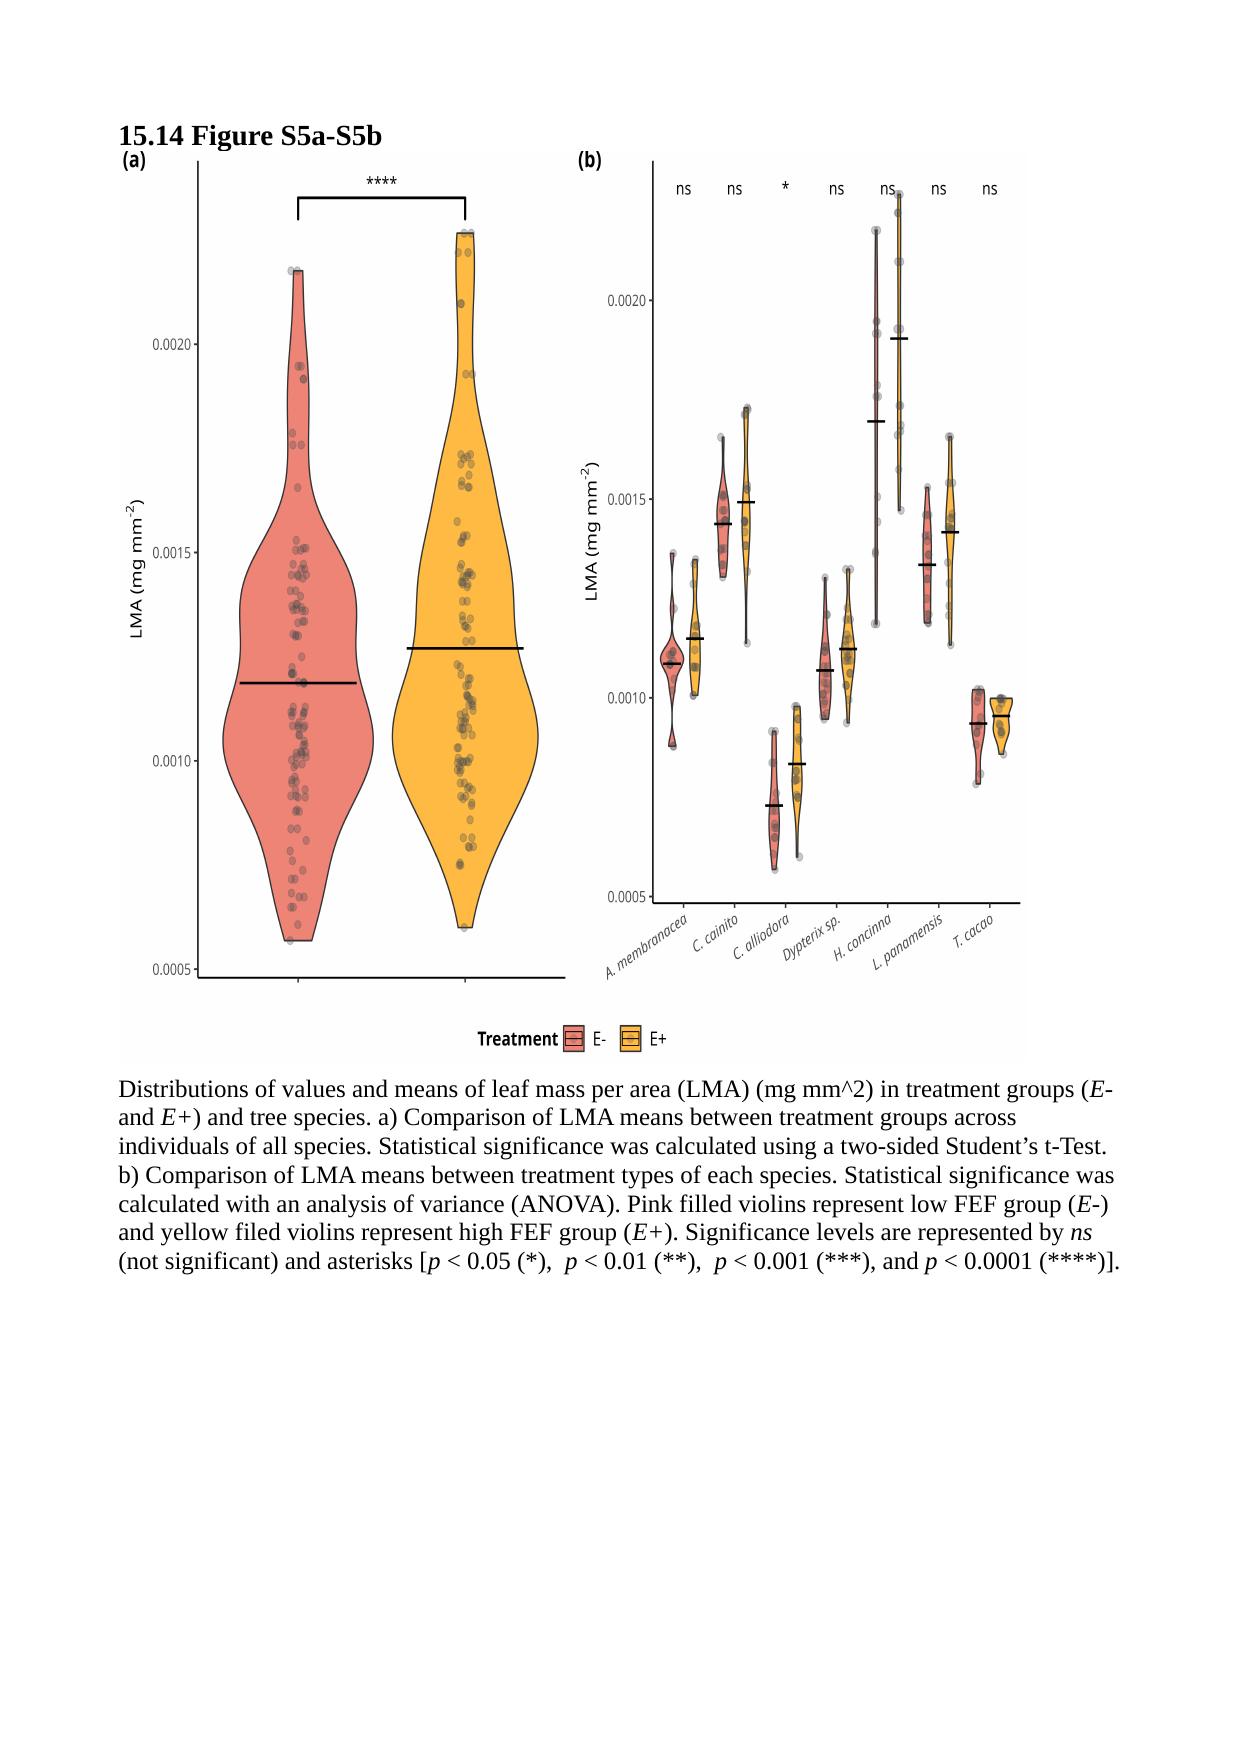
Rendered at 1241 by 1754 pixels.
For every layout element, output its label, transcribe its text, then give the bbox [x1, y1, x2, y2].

text Distributions of values and means of leaf mass per area (LMA) (mg mm^2) in treatment groups (E- and E+) and tree species. a) Comparison of LMA means between treatment groups across individuals of all species. Statistical significance was calculated using a two-sided Student’s t-Test. b) Comparison of LMA means between treatment types of each species. Statistical significance was calculated with an analysis of variance (ANOVA). Pink filled violins represent low FEF group (E-) and yellow filed violins represent high FEF group (E+). Significance levels are represented by ns (not significant) and asterisks [p < 0.05 (*), p < 0.01 (**), p < 0.001 (***), and p < 0.0001 (****)]. [118, 1074, 1122, 1275]
subtitle 15.14 Figure S5a-S5b [118, 118, 1122, 152]
picture [118, 151, 1028, 1062]
